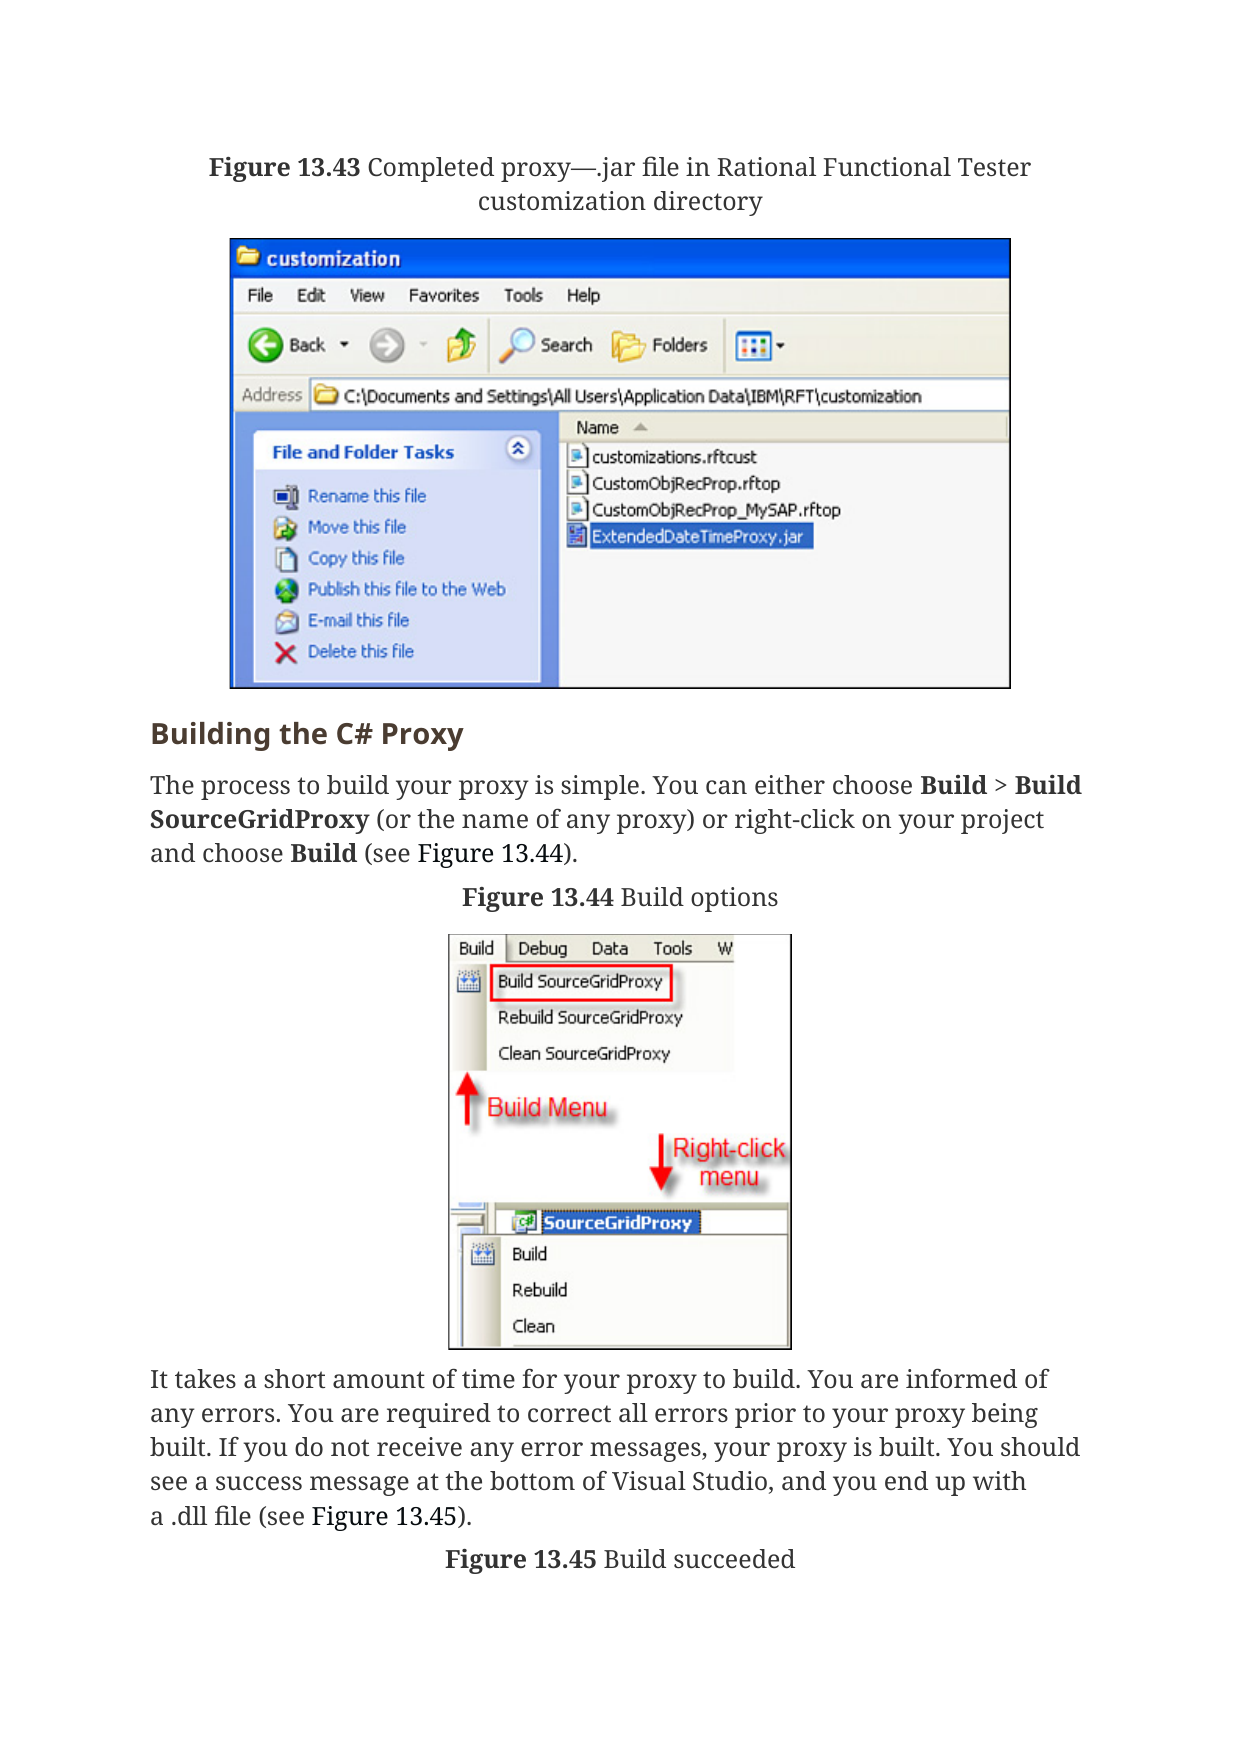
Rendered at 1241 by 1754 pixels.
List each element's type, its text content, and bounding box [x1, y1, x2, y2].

text Figure 13.45 Build succeeded [150, 1542, 1090, 1576]
text It takes a short amount of time for your proxy to build. You are informed of any errors. You are required to correct all errors prior to your proxy being built. If you do not receive any error messages, your proxy is built. You should see a success message at the bottom of Visual Studio, and you end up with a .dll file (see Figure 13.45). [150, 1362, 1090, 1532]
picture [448, 934, 792, 1350]
text The process to build your proxy is simple. You can either choose Build > Build SourceGridProxy (or the name of any proxy) or right-click on your project and choose Build (see Figure 13.44). [150, 768, 1090, 870]
picture [229, 238, 1011, 689]
text Building the C# Proxy [150, 713, 1090, 753]
text Figure 13.43 Completed proxy—.jar file in Rational Functional Tester customization directory [150, 150, 1090, 218]
text Figure 13.44 Build options [150, 880, 1090, 914]
